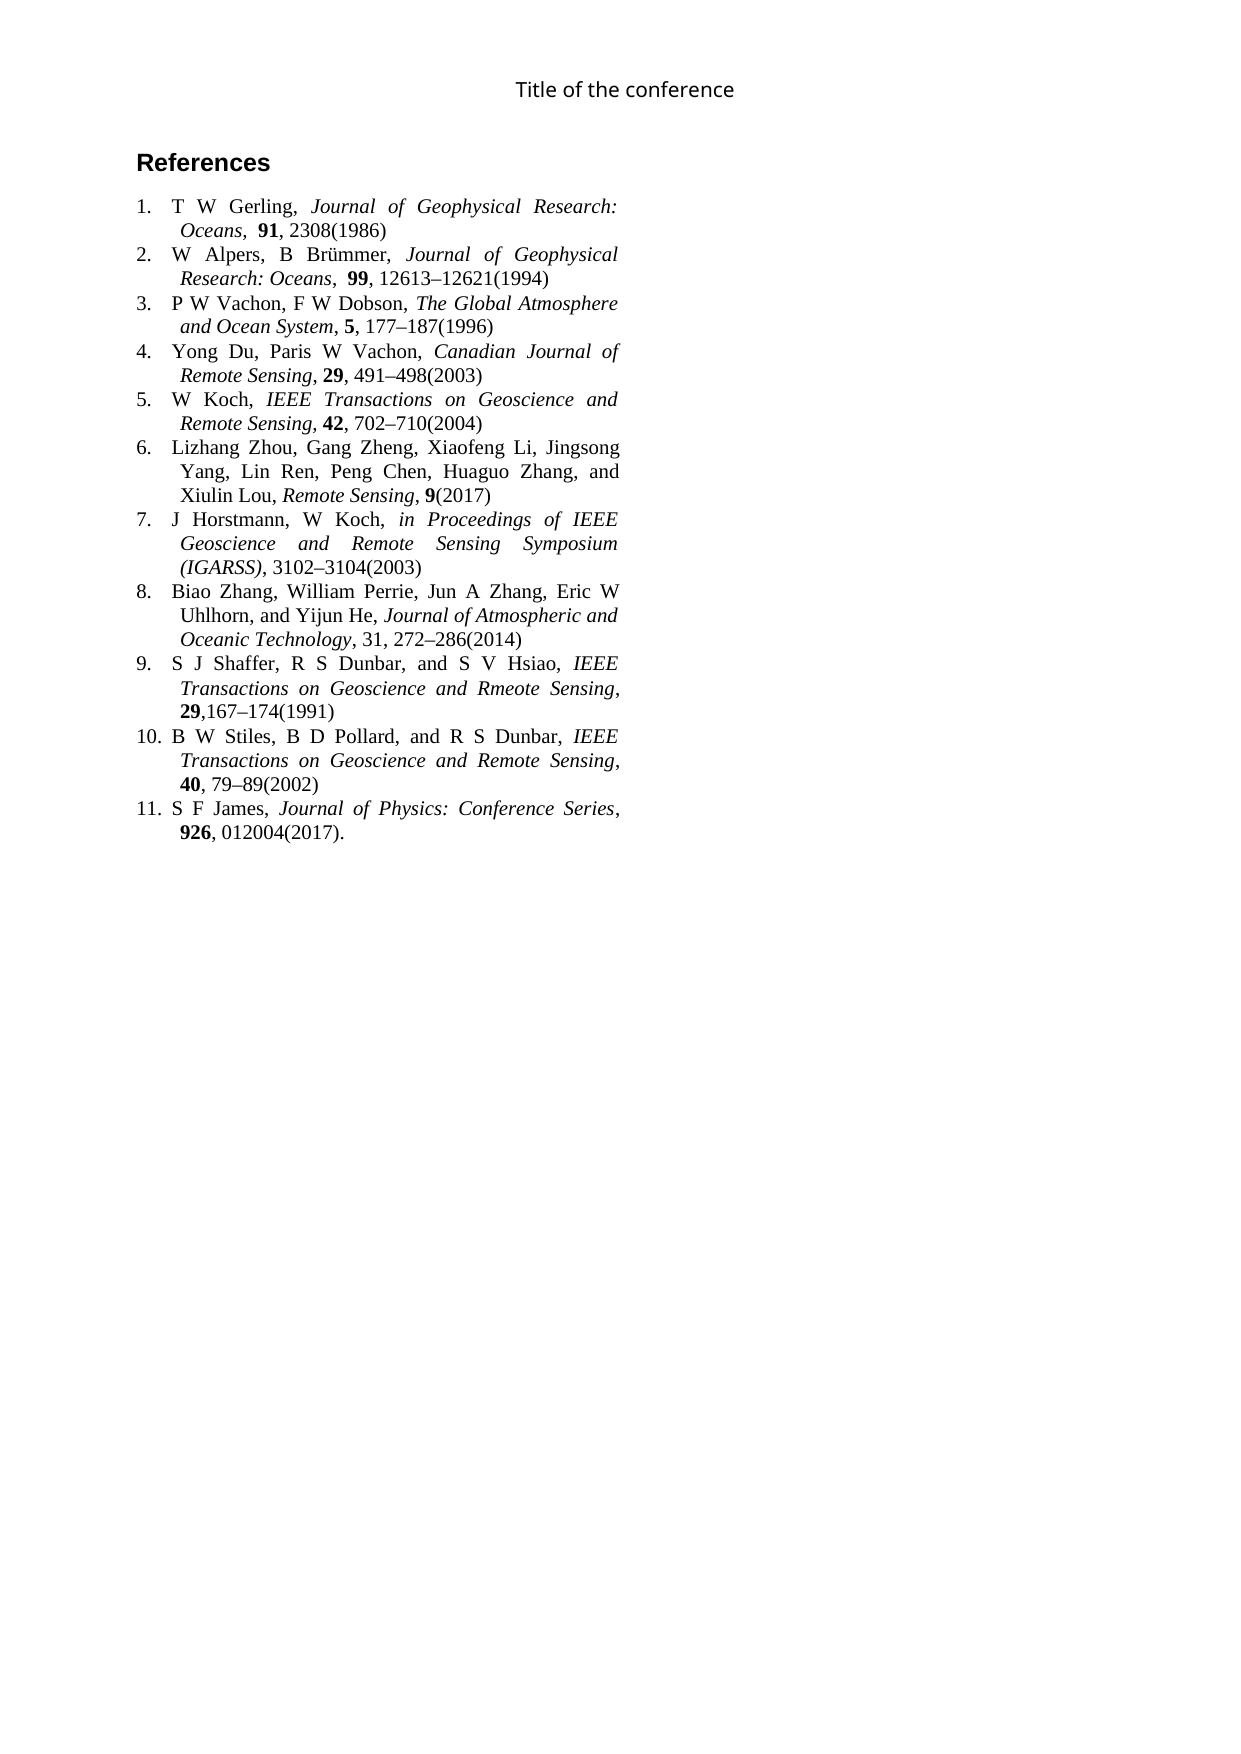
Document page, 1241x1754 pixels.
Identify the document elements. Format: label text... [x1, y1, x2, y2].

list P W Vachon, F W Dobson, The Global Atmosphere and Ocean System, 5, 177–187(1996) [136, 290, 620, 338]
list W Koch, IEEE Transactions on Geoscience and Remote Sensing, 42, 702–710(2004) [136, 387, 620, 435]
list W Alpers, B Brümmer, Journal of Geophysical Research: Oceans, 99, 12613–12621(1994) [136, 242, 620, 290]
list Lizhang Zhou, Gang Zheng, Xiaofeng Li, Jingsong Yang, Lin Ren, Peng Chen, Huaguo Zhang, and Xiulin Lou, Remote Sensing, 9(2017) [136, 435, 620, 507]
list S F James, Journal of Physics: Conference Series, 926, 012004(2017). [136, 796, 620, 844]
text References [136, 148, 620, 176]
list B W Stiles, B D Pollard, and R S Dunbar, IEEE Transactions on Geoscience and Remote Sensing, 40, 79–89(2002) [136, 723, 620, 796]
list Yong Du, Paris W Vachon, Canadian Journal of Remote Sensing, 29, 491–498(2003) [136, 338, 620, 387]
list T W Gerling, Journal of Geophysical Research: Oceans, 91, 2308(1986) [136, 194, 620, 242]
list J Horstmann, W Koch, in Proceedings of IEEE Geoscience and Remote Sensing Symposium (IGARSS), 3102–3104(2003) [136, 507, 620, 579]
list Biao Zhang, William Perrie, Jun A Zhang, Eric W Uhlhorn, and Yijun He, Journal of Atmospheric and Oceanic Technology, 31, 272–286(2014) [136, 579, 620, 651]
list S J Shaffer, R S Dunbar, and S V Hsiao, IEEE Transactions on Geoscience and Rmeote Sensing, 29,167–174(1991) [136, 651, 620, 723]
